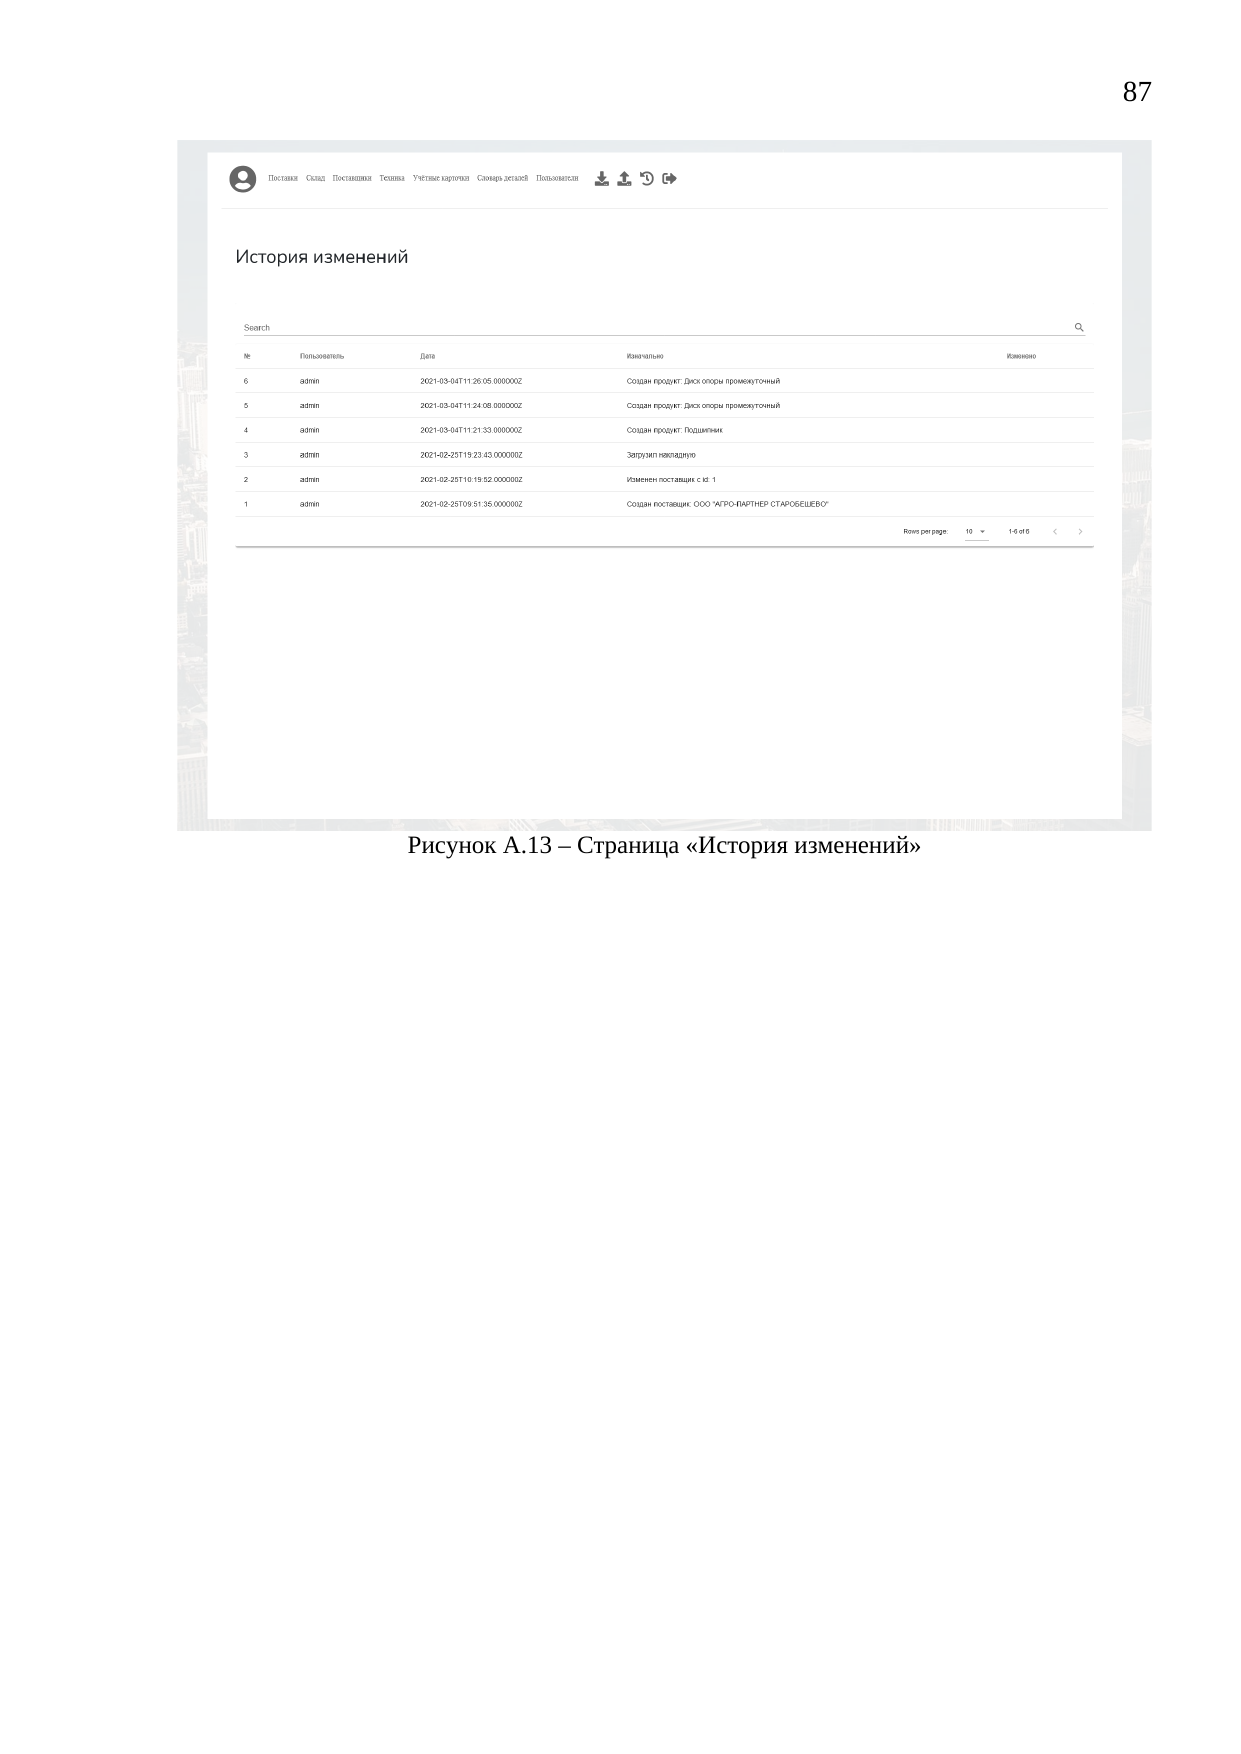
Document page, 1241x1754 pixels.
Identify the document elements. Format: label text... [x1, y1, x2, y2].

text Рисунок А.13 – Страница «История изменений» [177, 831, 1152, 859]
picture [177, 140, 1152, 831]
